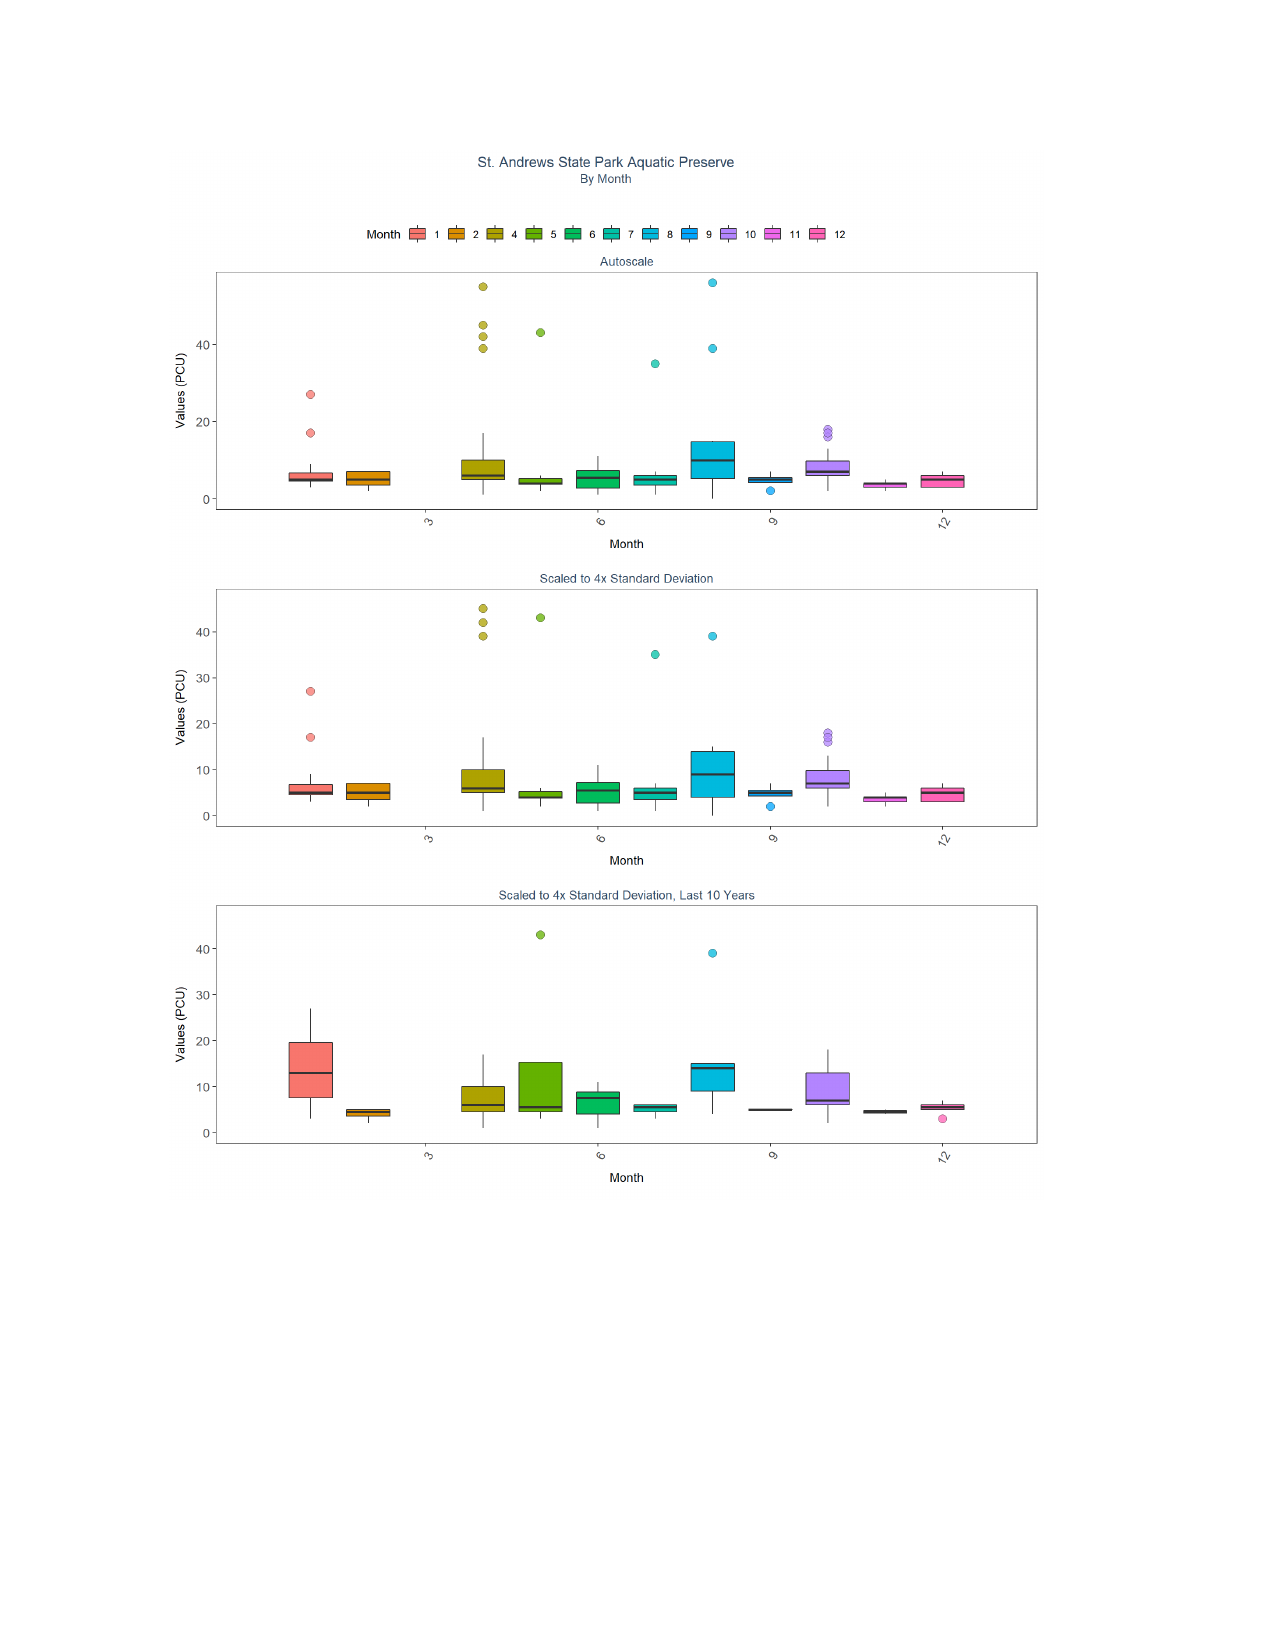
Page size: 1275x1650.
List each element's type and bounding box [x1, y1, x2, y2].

picture [168, 150, 1044, 1200]
